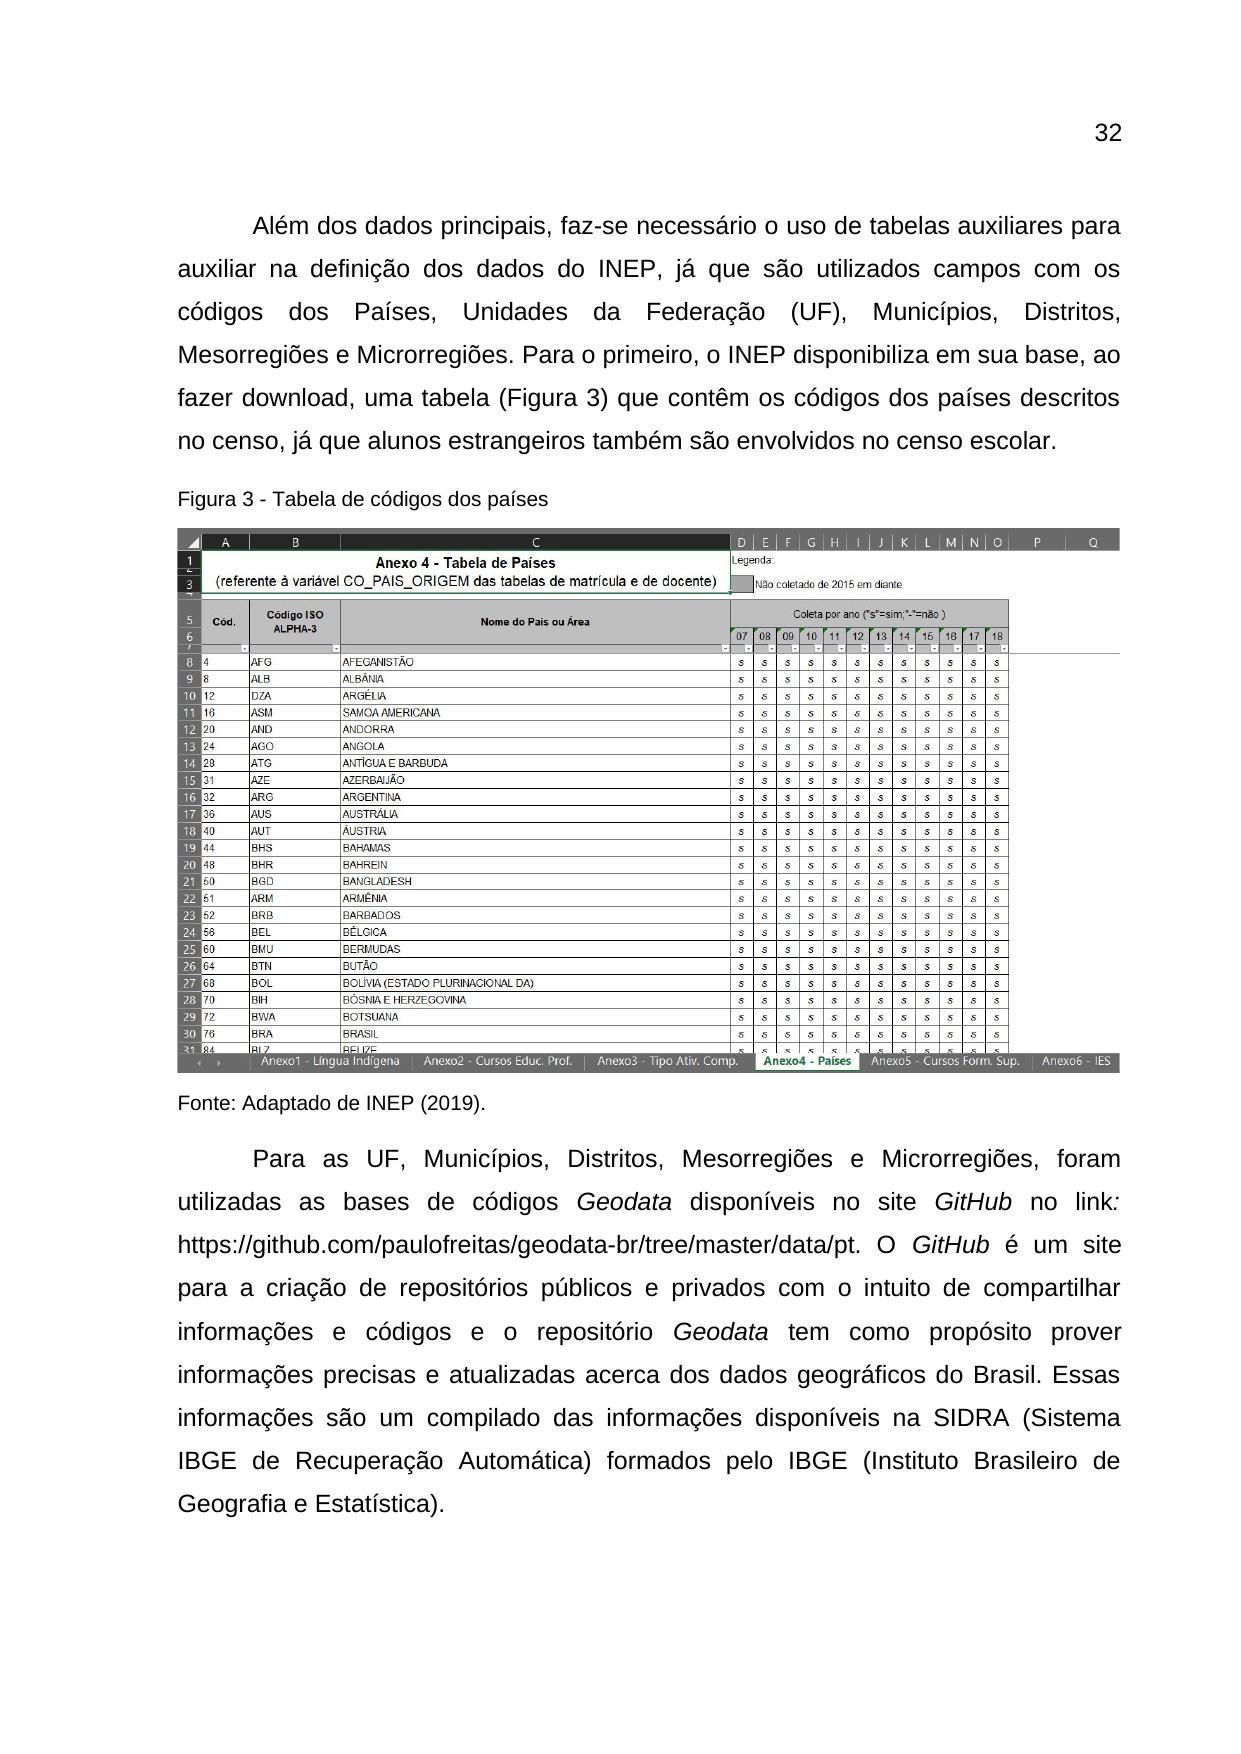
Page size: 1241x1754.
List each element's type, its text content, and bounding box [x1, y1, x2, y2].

text Fonte: Adaptado de INEP (2019). [177, 1091, 1122, 1114]
text Figura - Tabela de códigos dos países [177, 487, 1122, 511]
text Além dos dados principais, faz-se necessário o uso de tabelas auxiliares para auxiliar na definição dos dados do INEP, já que são utilizados campos com os códigos dos Países, Unidades da Federação (UF), Municípios, Distritos, Mesorregiões e Microrregiões. Para o primeiro, o INEP disponibiliza em sua base, ao fazer download, uma tabela (Figura 3) que contêm os códigos dos países descritos no censo, já que alunos estrangeiros também são envolvidos no censo escolar. [177, 211, 1122, 455]
text Para as UF, Municípios, Distritos, Mesorregiões e Microrregiões, foram utilizadas as bases de códigos Geodata disponíveis no site GitHub no link: https://github.com/paulofreitas/geodata-br/tree/master/data/pt. O GitHub é um site para a criação de repositórios públicos e privados com o intuito de compartilhar informações e códigos e o repositório Geodata tem como propósito prover informações precisas e atualizadas acerca dos dados geográficos do Brasil. Essas informações são um compilado das informações disponíveis na SIDRA (Sistema IBGE de Recuperação Automática) formados pelo IBGE (Instituto Brasileiro de Geografia e Estatística). [177, 1144, 1122, 1518]
picture [177, 528, 1120, 1073]
